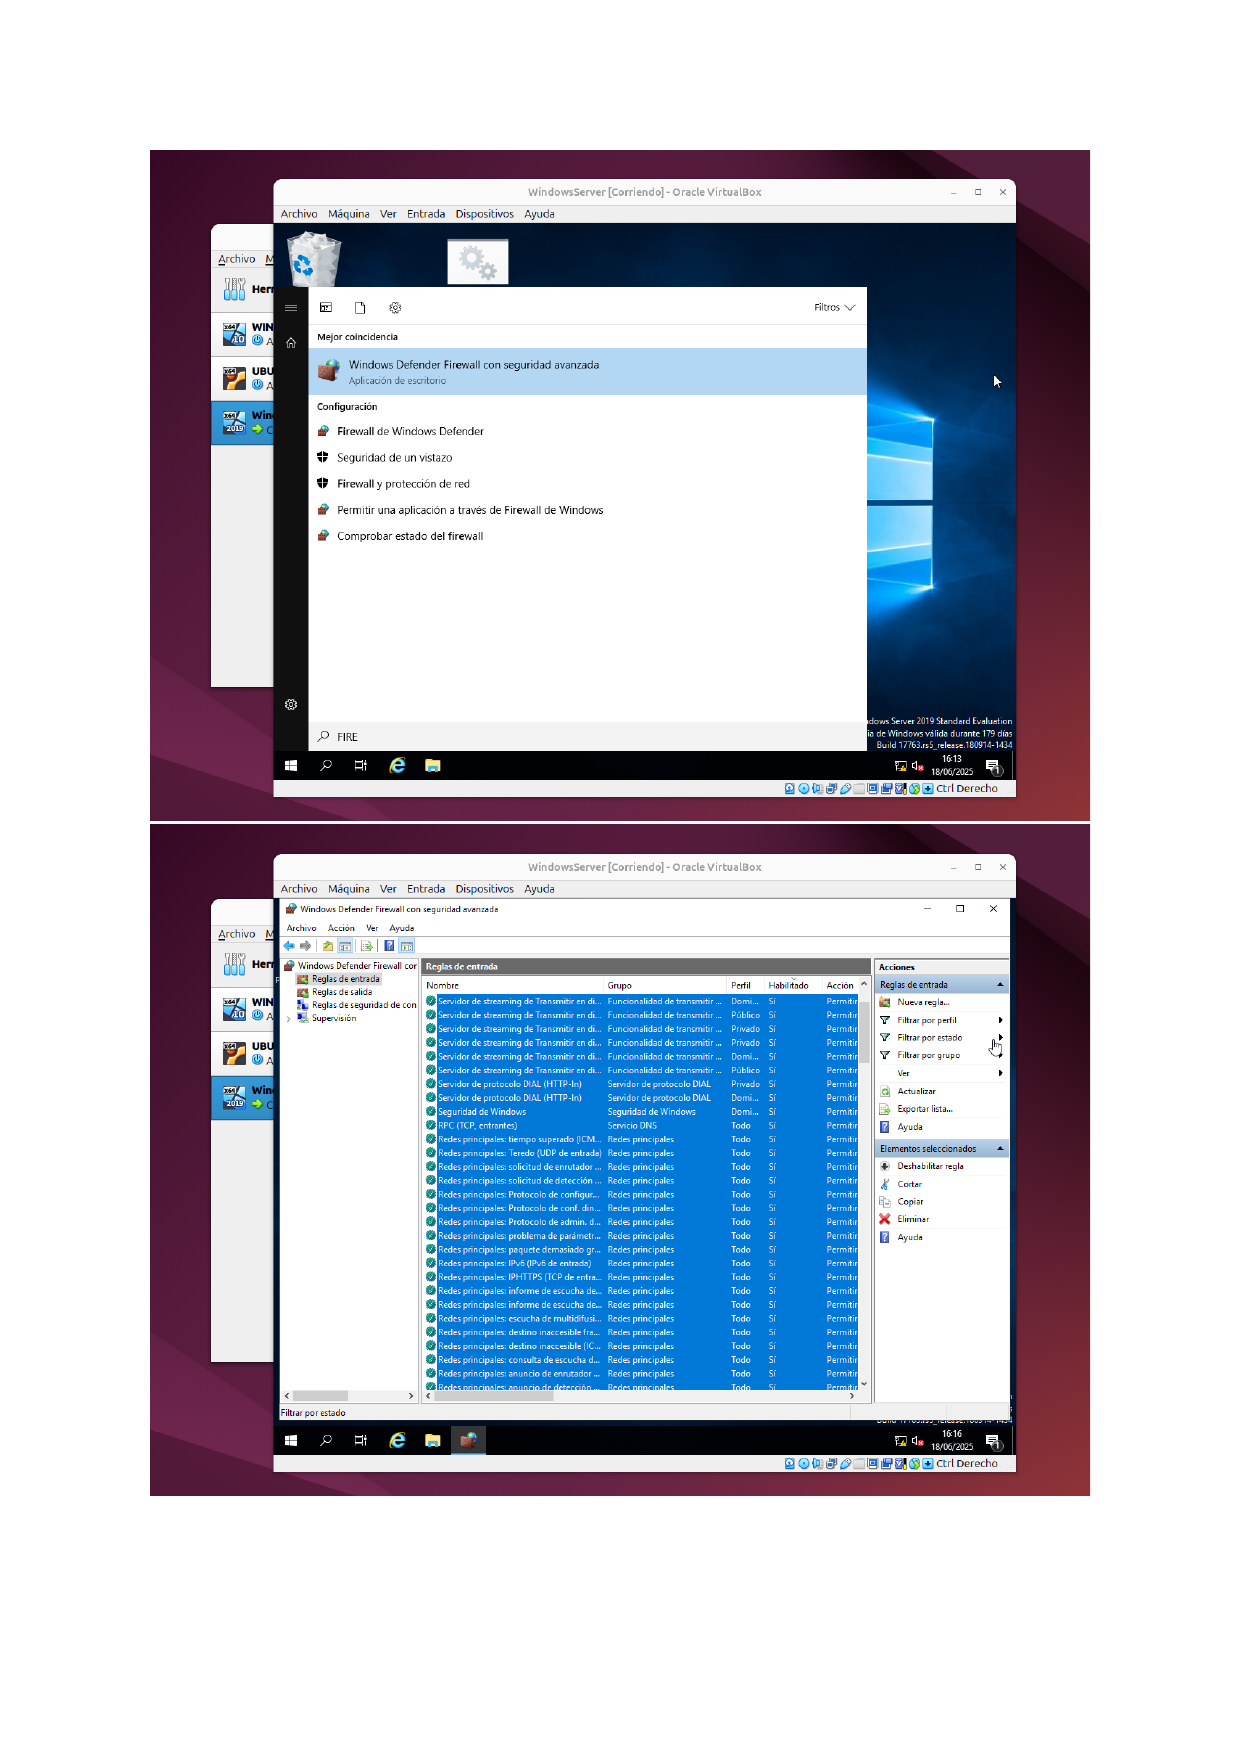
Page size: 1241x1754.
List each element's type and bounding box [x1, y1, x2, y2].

picture [150, 824, 1091, 1496]
picture [150, 150, 1091, 821]
